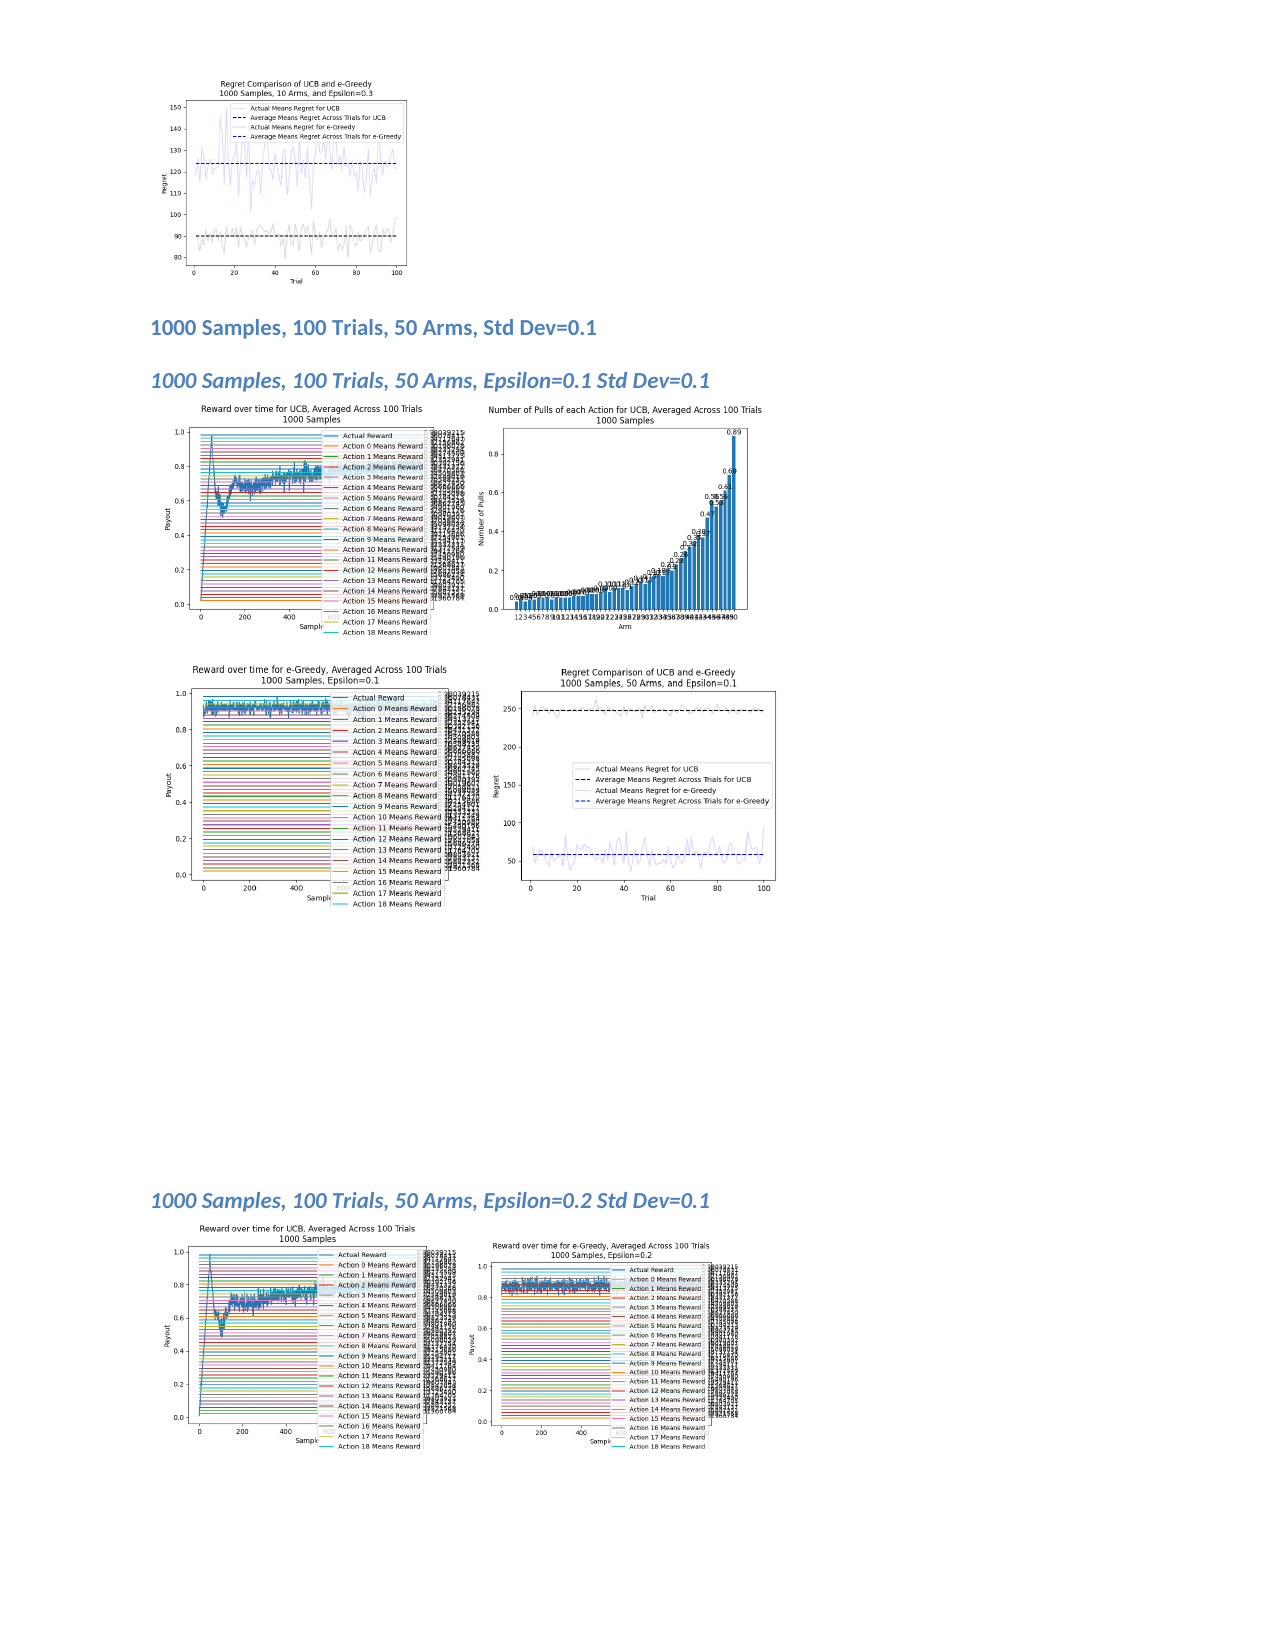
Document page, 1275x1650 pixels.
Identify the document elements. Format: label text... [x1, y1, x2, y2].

picture [150, 658, 808, 907]
subtitle 1000 Samples, 100 Trials, 50 Arms, Epsilon=0.2 Std Dev=0.1 [150, 1187, 1125, 1214]
subtitle 1000 Samples, 100 Trials, 50 Arms, Epsilon=0.1 Std Dev=0.1 [150, 366, 1125, 394]
subtitle 1000 Samples, 100 Trials, 50 Arms, Std Dev=0.1 [150, 313, 1125, 341]
picture [150, 398, 778, 635]
picture [150, 75, 435, 289]
picture [150, 1218, 739, 1449]
